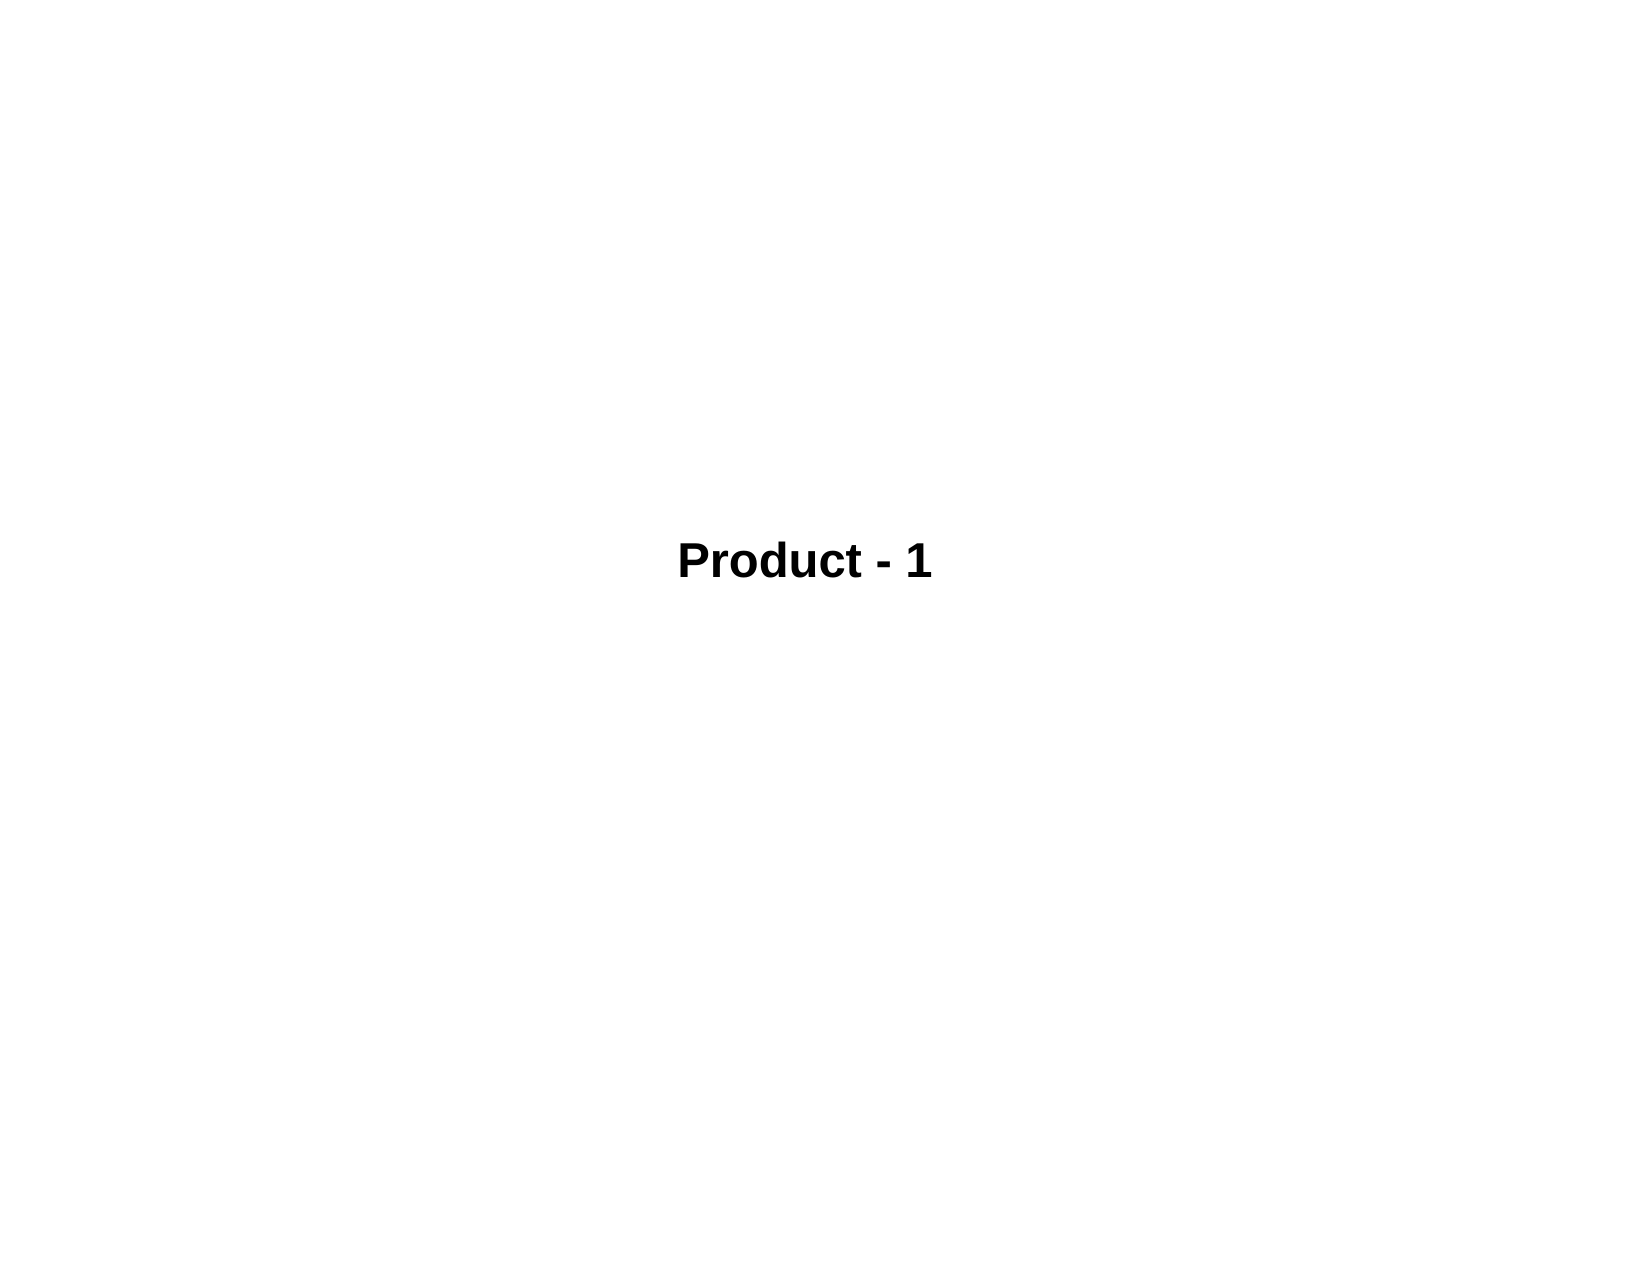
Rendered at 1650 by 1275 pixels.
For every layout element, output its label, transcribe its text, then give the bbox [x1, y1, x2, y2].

text Product - 1 [677, 532, 1500, 588]
